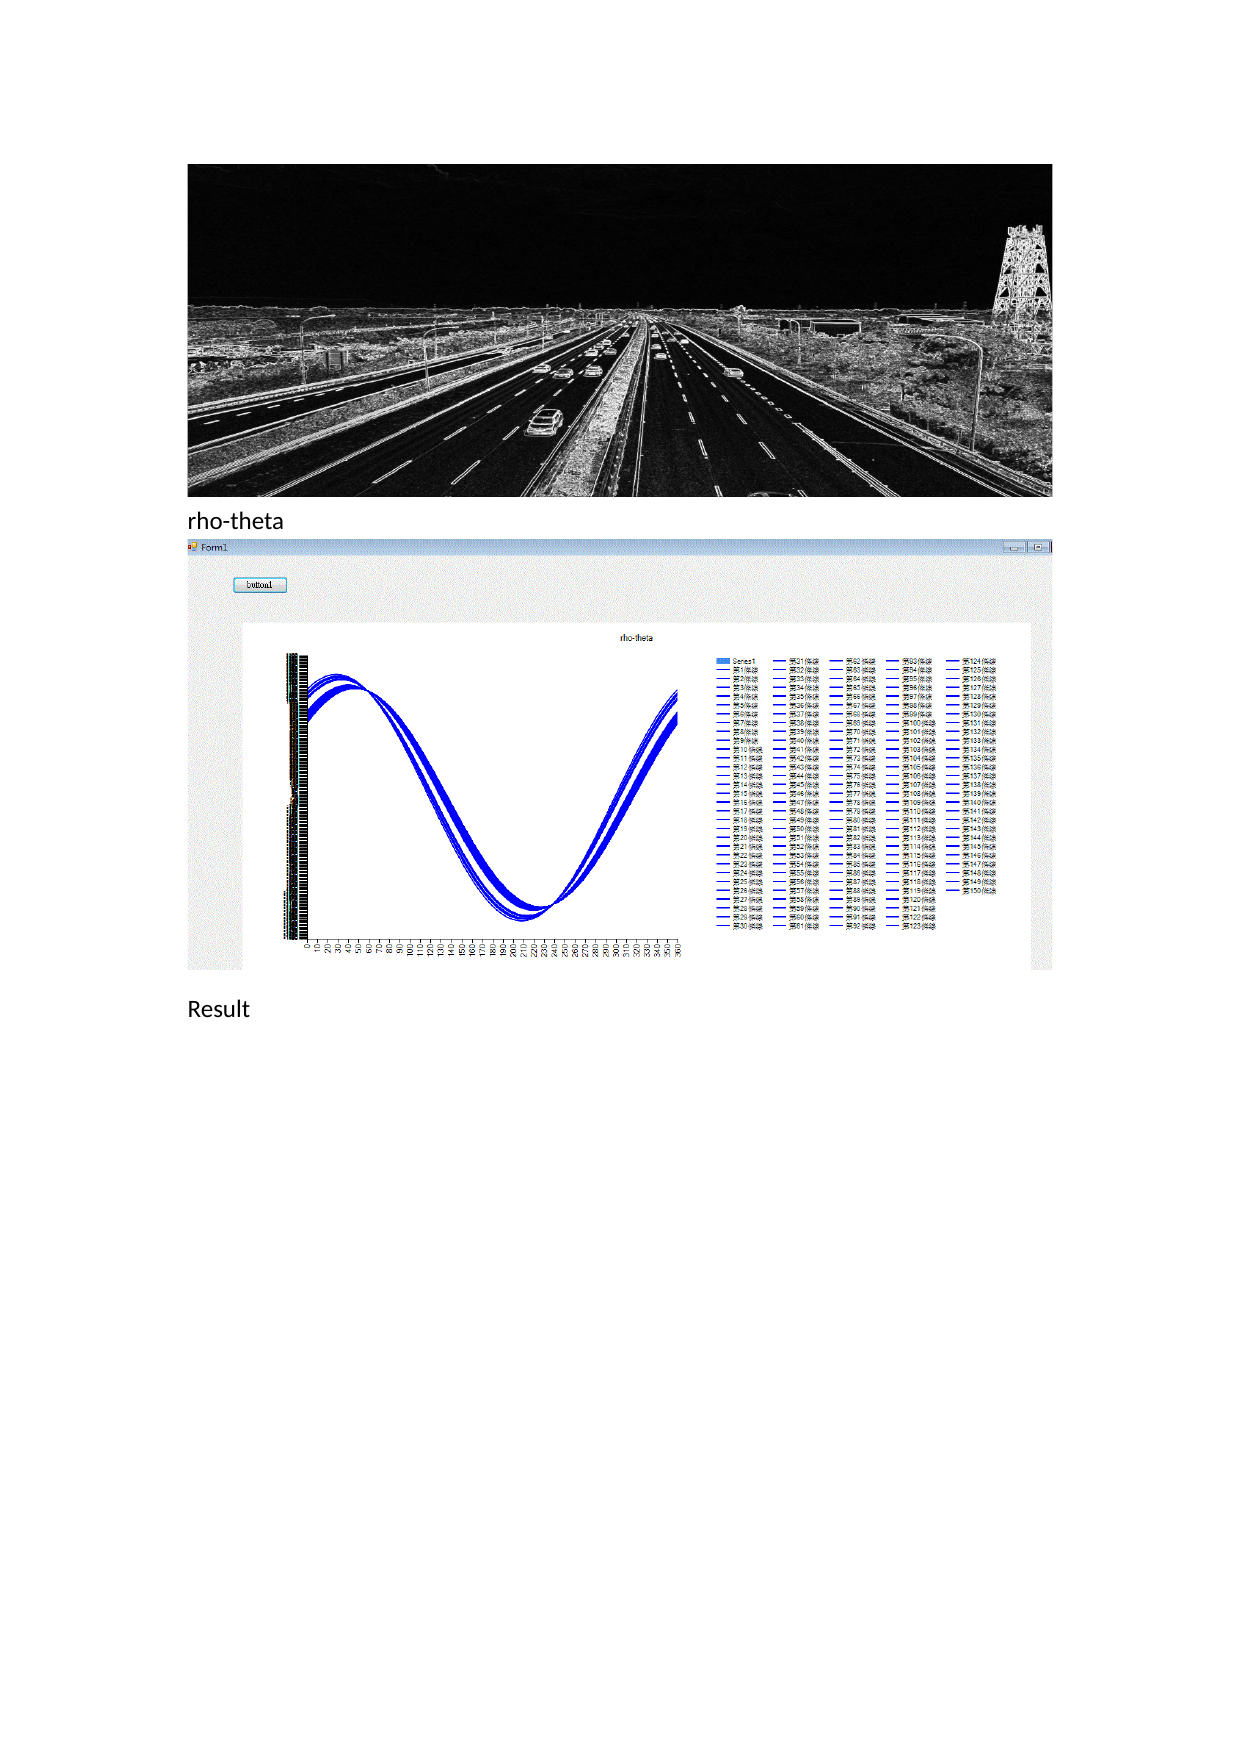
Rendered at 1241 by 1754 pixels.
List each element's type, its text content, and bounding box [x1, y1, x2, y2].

text rho-theta [187, 502, 1053, 539]
picture [187, 164, 1053, 497]
picture [187, 539, 1053, 970]
text Result [187, 989, 1053, 1027]
